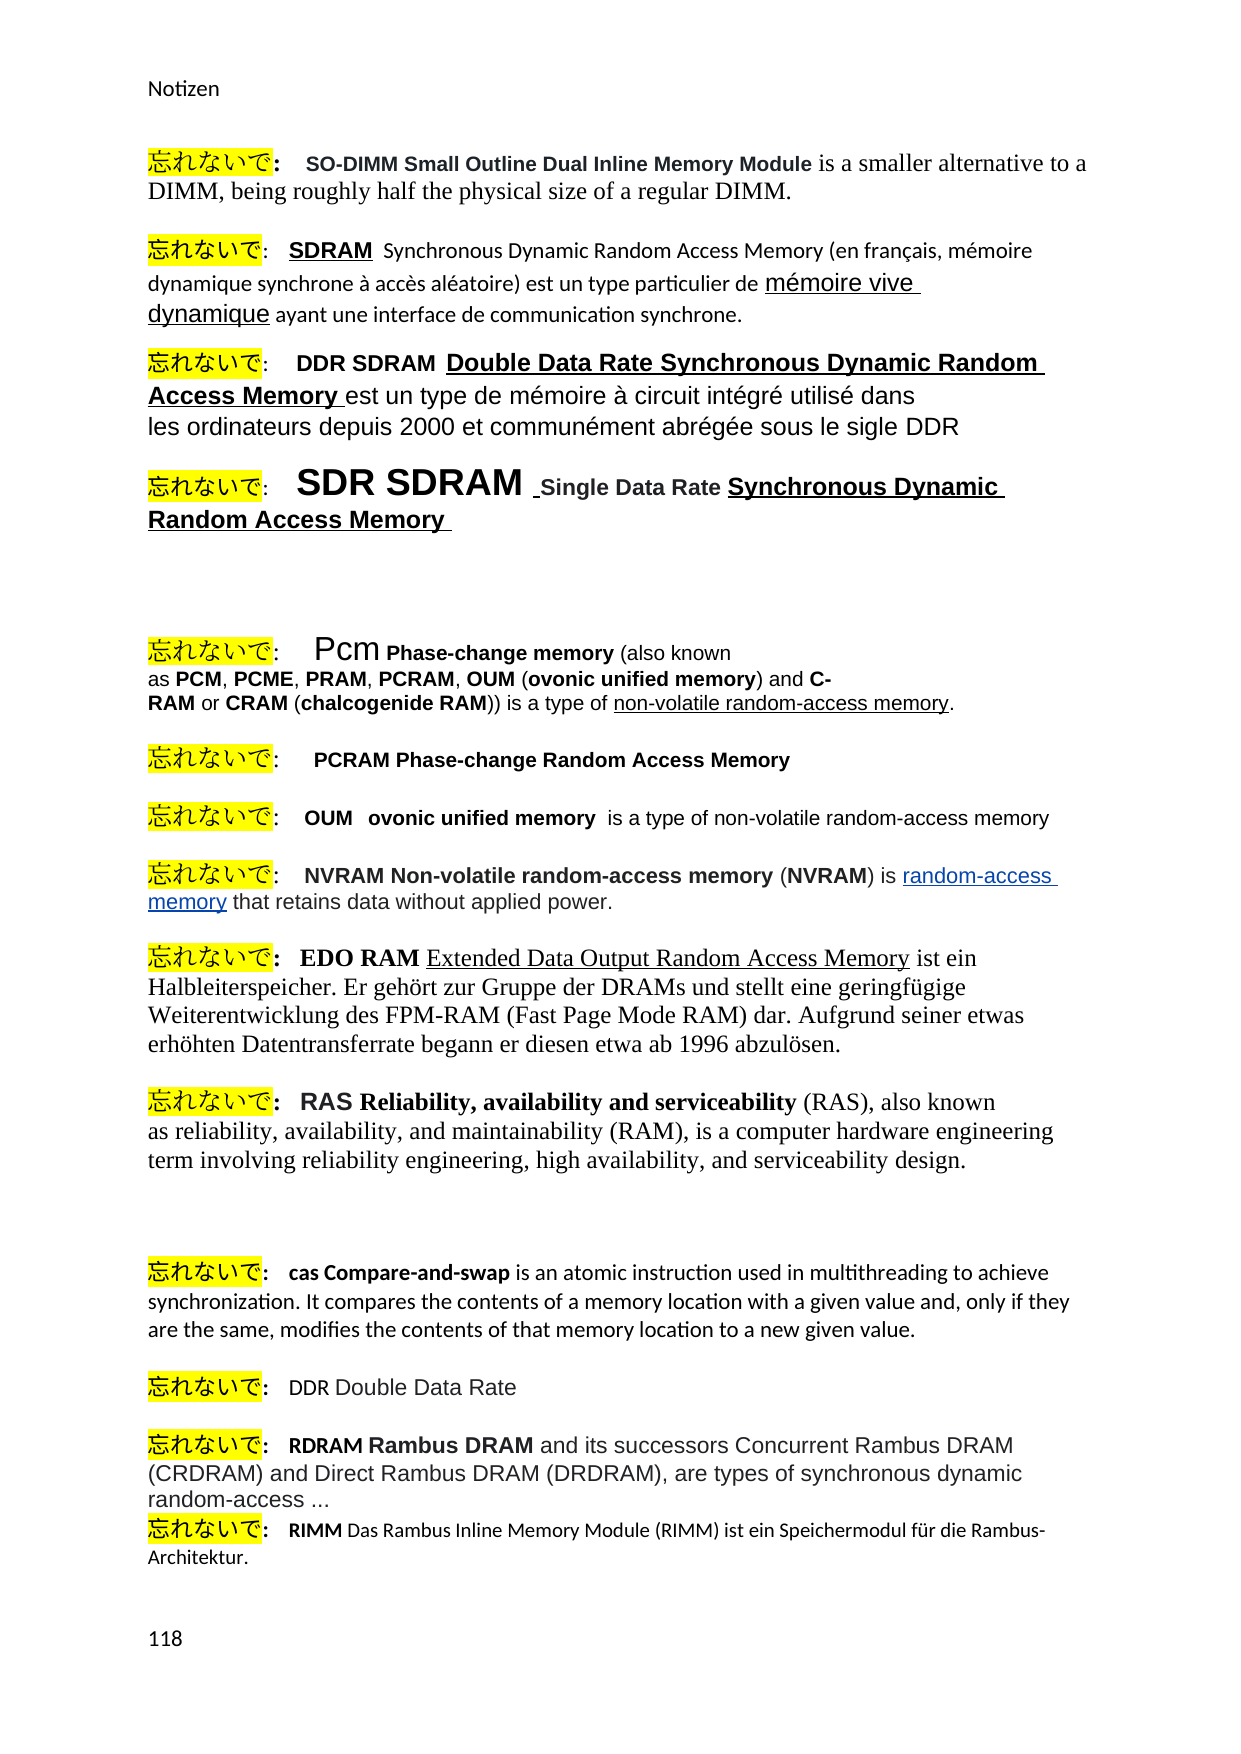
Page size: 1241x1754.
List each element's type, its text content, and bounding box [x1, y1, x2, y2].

text 忘れないで: Pcm Phase-change memory (also known as PCM, PCME, PRAM, PCRAM, OUM (ovonic unified memory) and C-RAM or CRAM (chalcogenide RAM)) is a type of non-volatile random-access memory. [148, 628, 1093, 715]
text 忘れないで: DDR Double Data Rate [262, 1371, 1093, 1402]
text 忘れないで: NVRAM Non-volatile random-access memory (NVRAM) is random-access memory that retains data without applied power. [273, 860, 1093, 914]
text 忘れないで: SDR SDRAM Single Data Rate Synchronous Dynamic Random Access Memory [148, 460, 1093, 534]
text 忘れないで: OUM ovonic unified memory is a type of non-volatile random-access memory [273, 802, 1093, 831]
text 忘れないで: cas Compare-and-swap is an atomic instruction used in multithreading to achieve synchronization. It compares the contents of a memory location with a given value and, only if they are the same, modifies the contents of that memory location to a new given value. [148, 1256, 1093, 1343]
text 忘れないで: DDR SDRAM Double Data Rate Synchronous Dynamic Random Access Memory est un type de mémoire à circuit intégré utilisé dans les ordinateurs depuis 2000 et communément abrégée sous le sigle DDR [148, 347, 1093, 441]
text 忘れないで: RIMM Das Rambus Inline Memory Module (RIMM) ist ein Speichermodul für die Rambus-Architektur. [148, 1513, 1093, 1569]
text 忘れないで: SDRAM Synchronous Dynamic Random Access Memory (en français, mémoire dynamique synchrone à accès aléatoire) est un type particulier de mémoire vive dynamique ayant une interface de communication synchrone. [148, 234, 1093, 328]
text 忘れないで: SO-DIMM Small Outline Dual Inline Memory Module is a smaller alternative to a DIMM, being roughly half the physical size of a regular DIMM. [148, 148, 1093, 205]
text 忘れないで: RDRAM Rambus DRAM and its successors Concurrent Rambus DRAM (CRDRAM) and Direct Rambus DRAM (DRDRAM), are types of synchronous dynamic random-access ... [262, 1429, 1093, 1513]
text 忘れないで: RAS Reliability, availability and serviceability (RAS), also known as reliability, availability, and maintainability (RAM), is a computer hardware engineering term involving reliability engineering, high availability, and serviceability design. [148, 1087, 1093, 1173]
text 忘れないで: PCRAM Phase-change Random Access Memory [273, 744, 1093, 773]
text 忘れないで: EDO RAM Extended Data Output Random Access Memory ist ein Halbleiterspeicher. Er gehört zur Gruppe der DRAMs und stellt eine geringfügige Weiterentwicklung des FPM-RAM (Fast Page Mode RAM) dar. Aufgrund seiner etwas erhöhten Datentransferrate begann er diesen etwa ab 1996 abzulösen. [148, 943, 1093, 1058]
